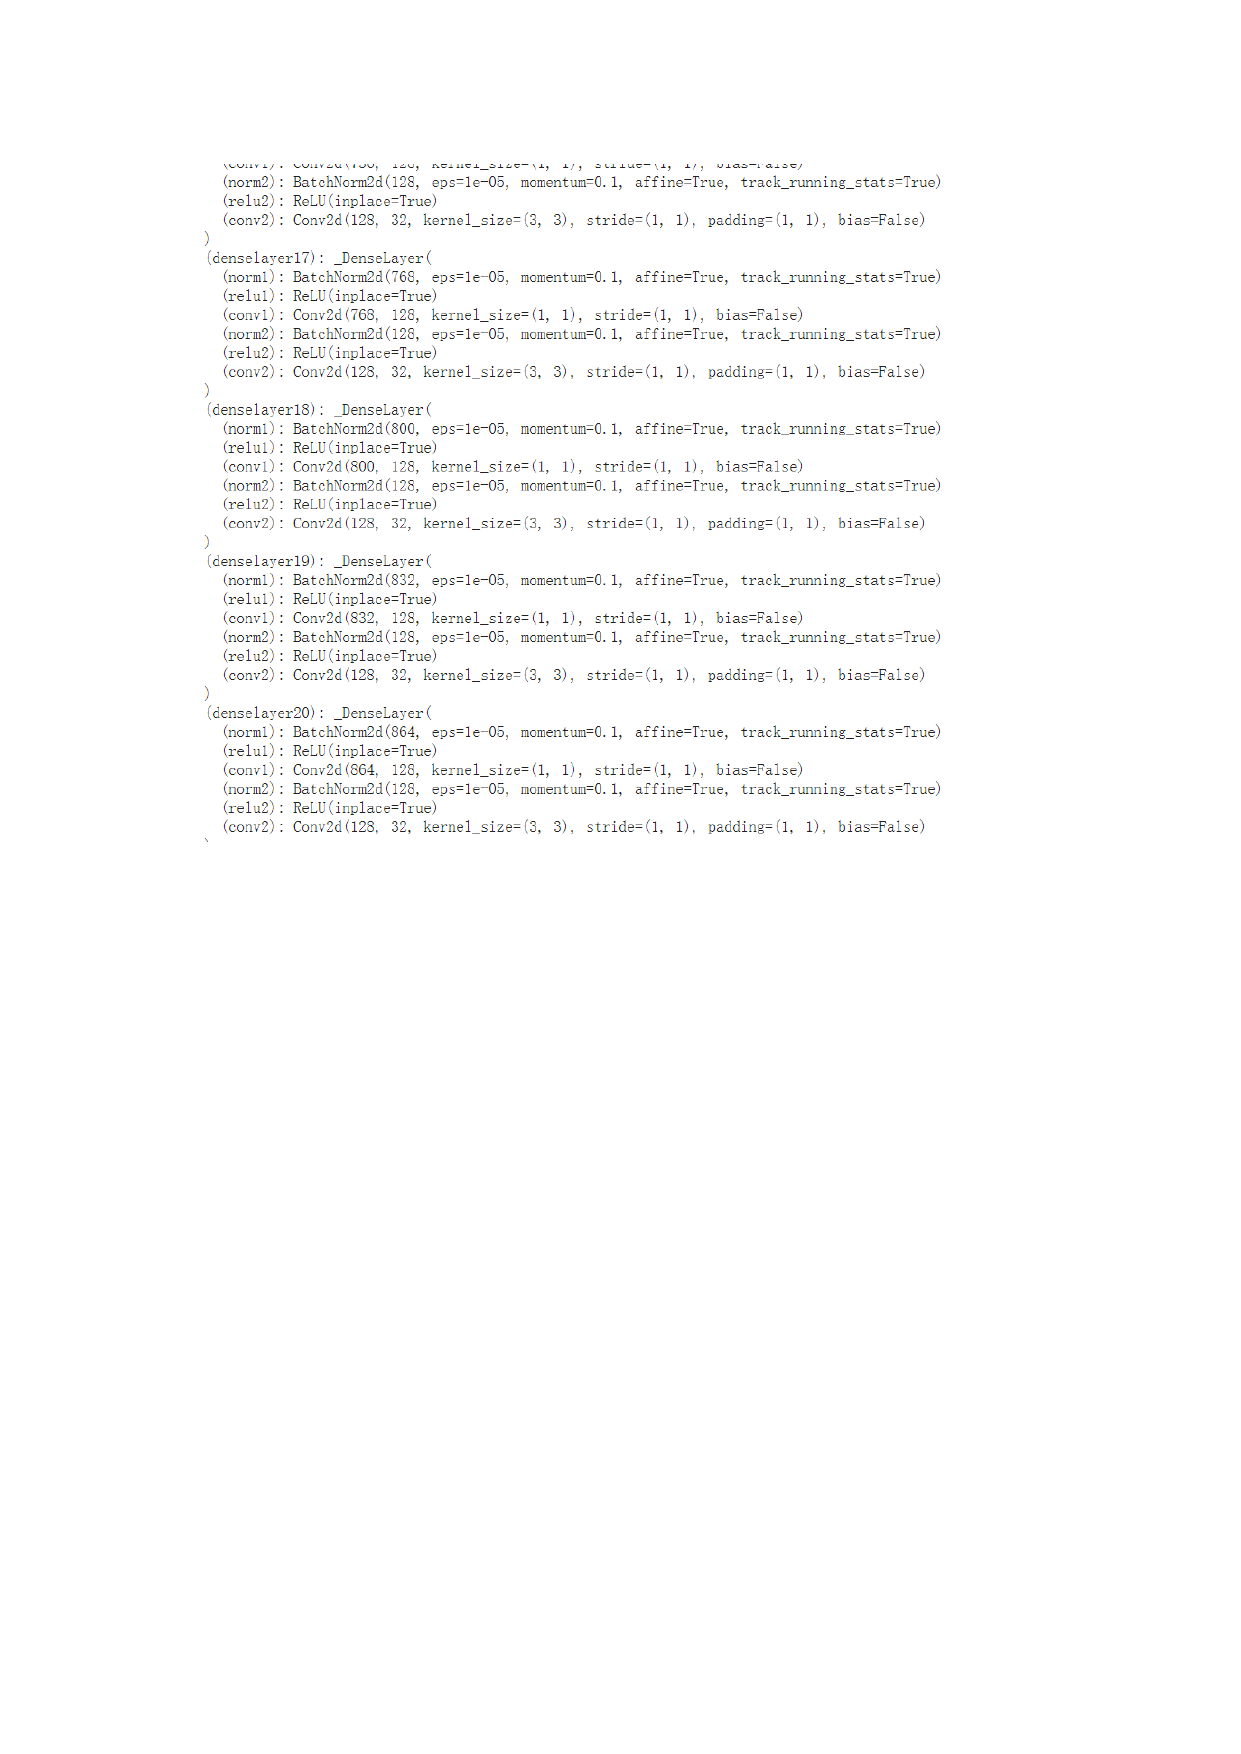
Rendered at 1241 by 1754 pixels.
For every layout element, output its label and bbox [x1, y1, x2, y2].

picture [187, 164, 964, 842]
